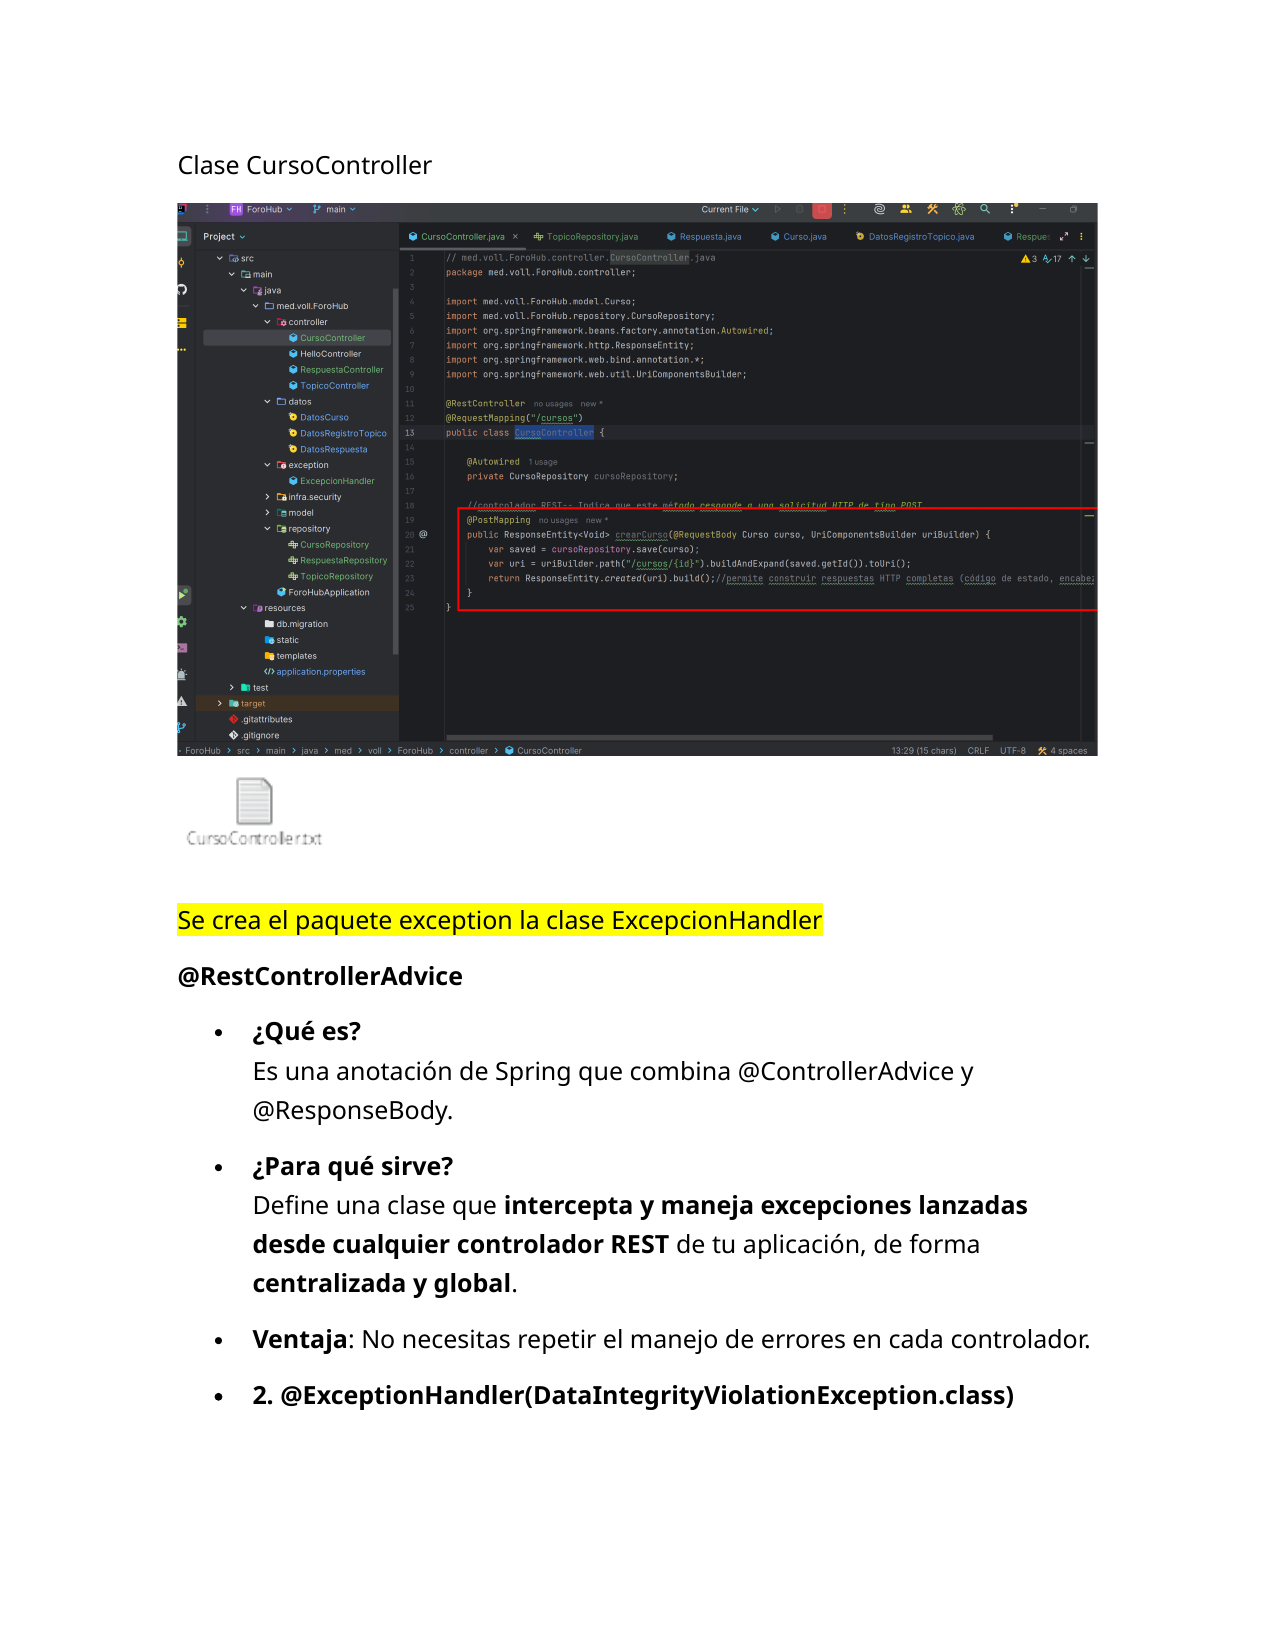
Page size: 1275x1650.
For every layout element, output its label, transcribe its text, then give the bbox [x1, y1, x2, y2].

text Clase CursoController [177, 148, 1098, 182]
list 2. @ExceptionHandler(DataIntegrityViolationException.class) [215, 1377, 1098, 1411]
text Se crea el paquete exception la clase ExcepcionHandler [177, 902, 1098, 936]
text @RestControllerAdvice [177, 958, 1098, 992]
picture [177, 203, 1098, 756]
list ¿Para qué sirve? Define una clase que intercepta y maneja excepciones lanzadas desde cualquier controlador REST de tu aplicación, de forma centralizada y global. [215, 1148, 1098, 1300]
list Ventaja: No necesitas repetir el manejo de errores en cada controlador. [215, 1322, 1098, 1356]
list ¿Qué es? Es una anotación de Spring que combina @ControllerAdvice y @ResponseBody. [215, 1014, 1098, 1126]
